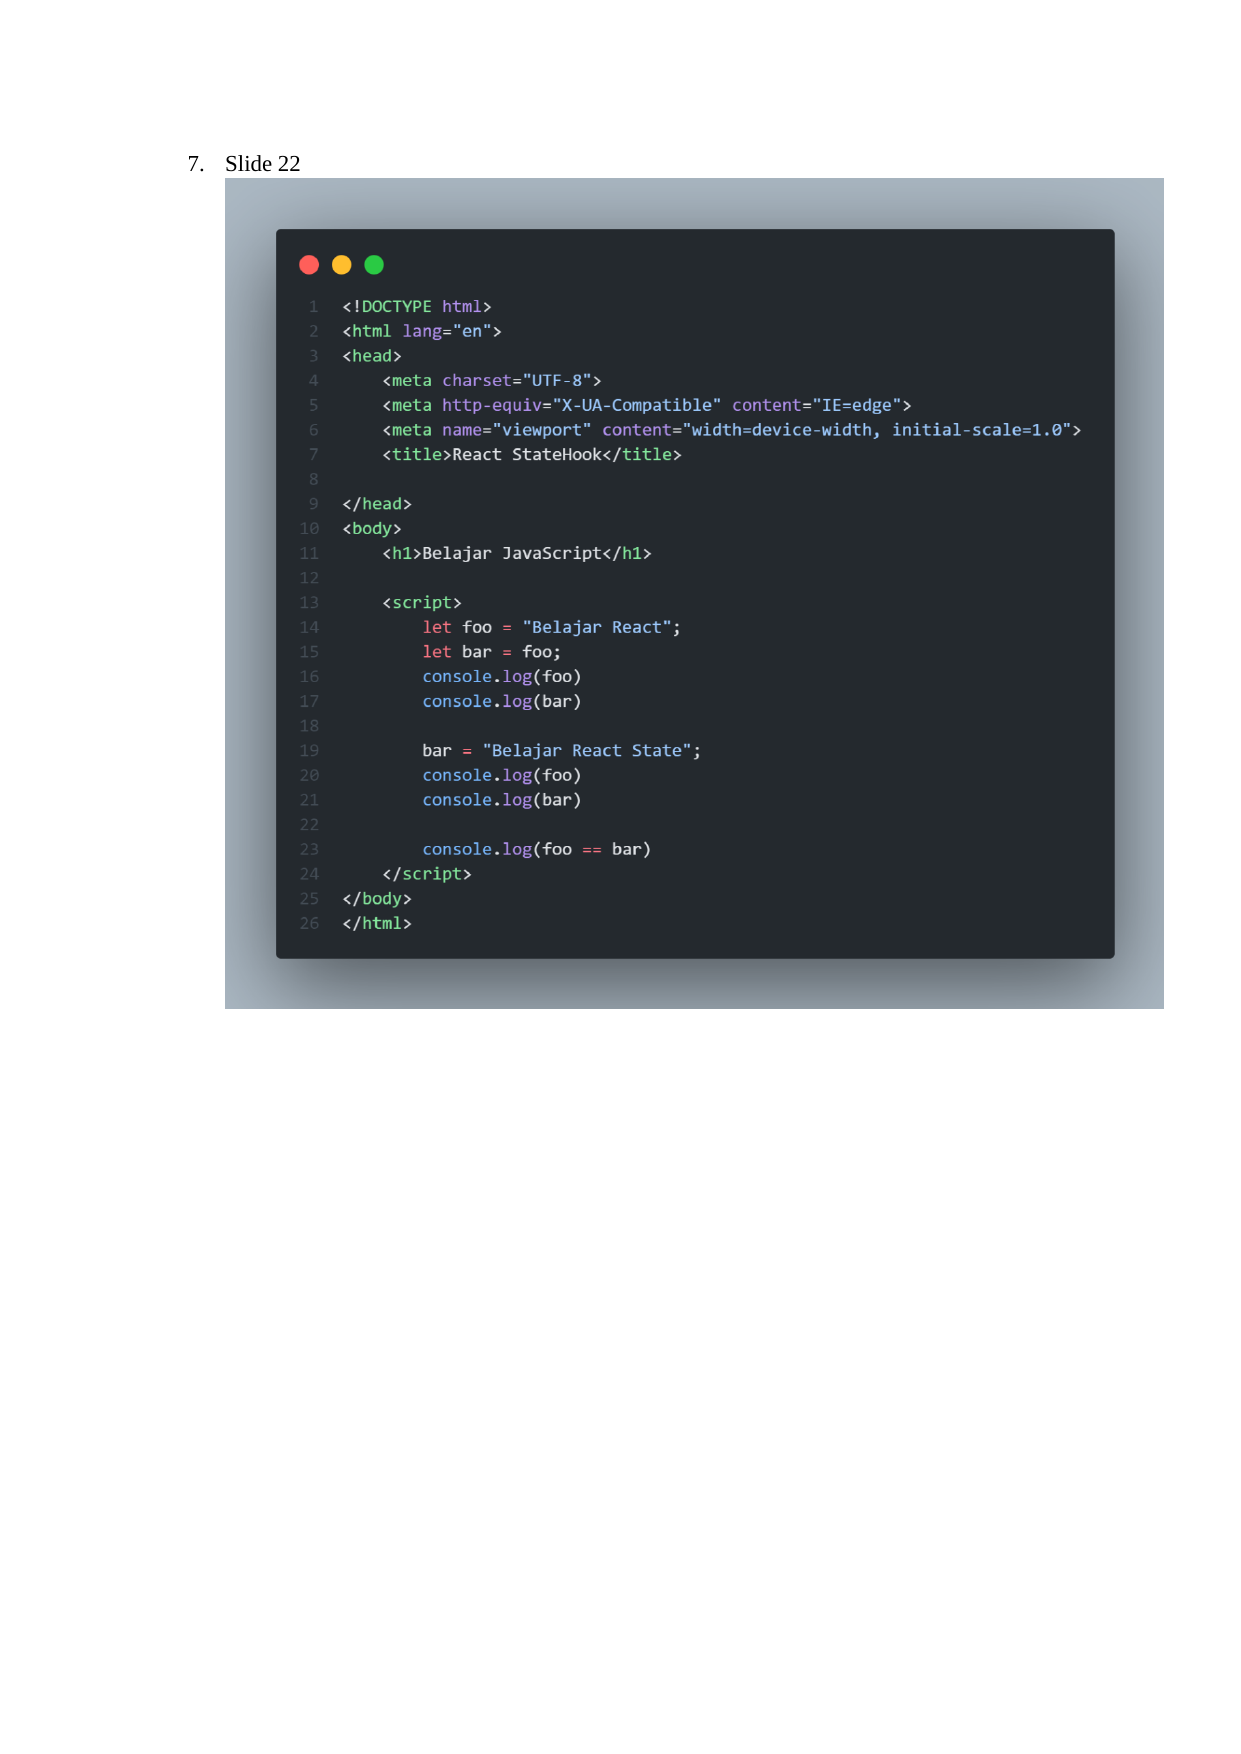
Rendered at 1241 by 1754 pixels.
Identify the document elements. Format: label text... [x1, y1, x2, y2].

list Slide 22 [187, 150, 1090, 176]
picture [225, 178, 1164, 1009]
